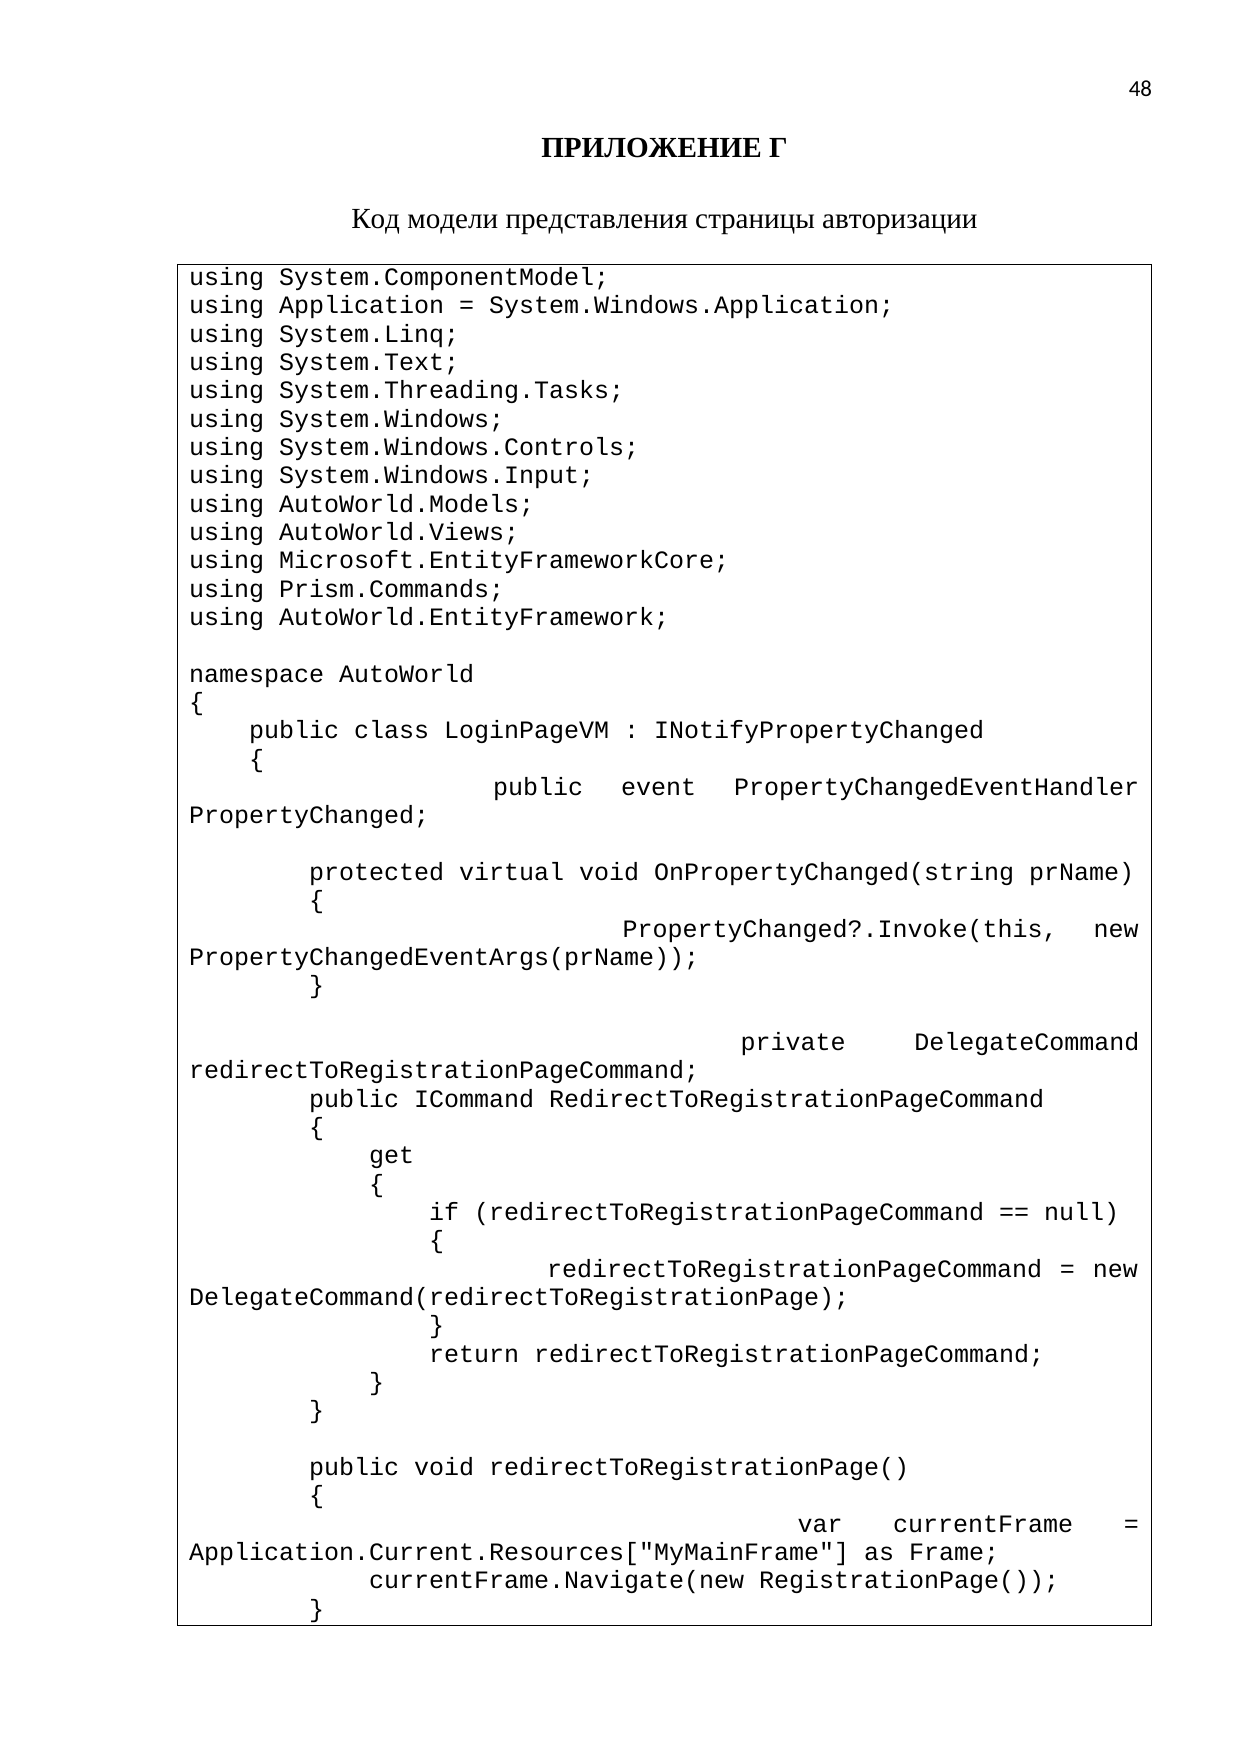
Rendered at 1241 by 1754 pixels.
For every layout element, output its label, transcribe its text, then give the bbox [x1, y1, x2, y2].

subtitle ПРИЛОЖЕНИЕ Г [177, 130, 1152, 163]
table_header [178, 265, 1151, 1625]
text Код модели представления страницы авторизации [177, 201, 1152, 234]
